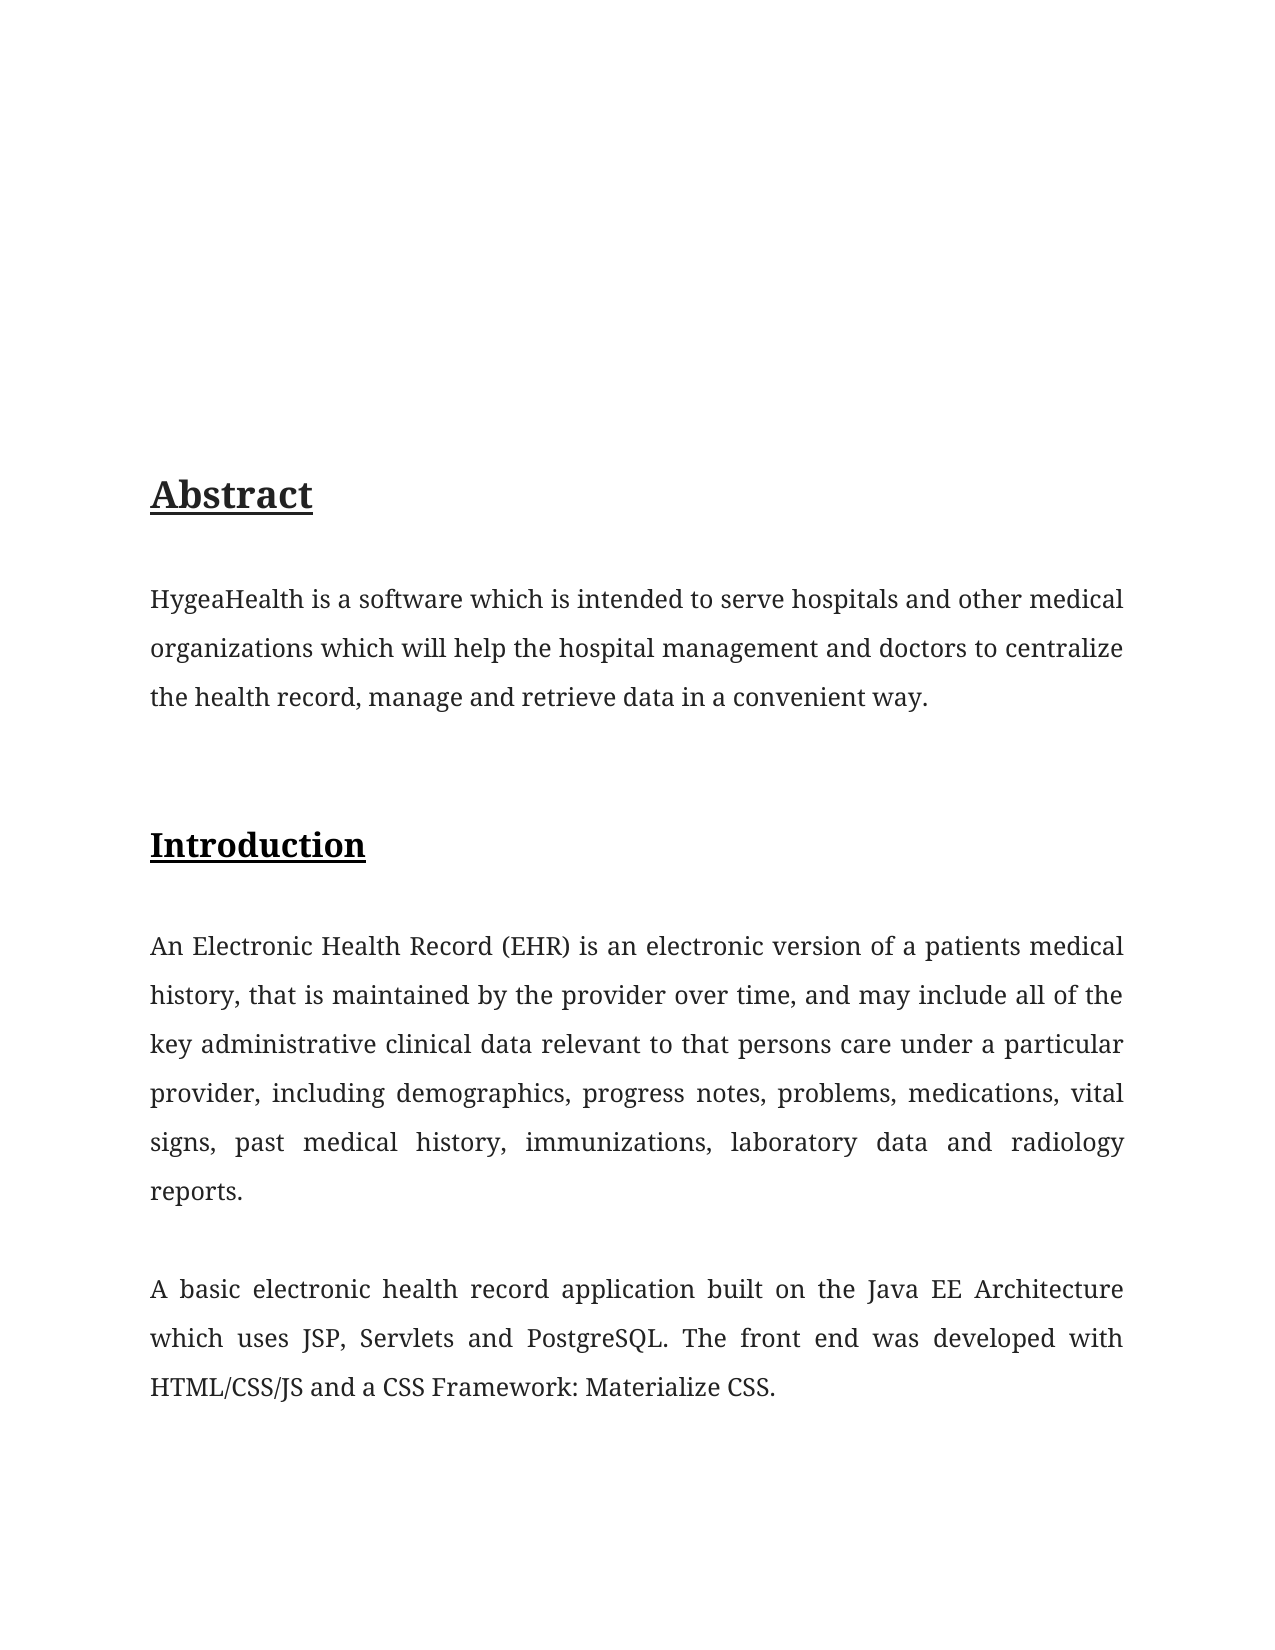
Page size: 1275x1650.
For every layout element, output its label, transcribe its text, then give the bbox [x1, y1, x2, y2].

text Abstract [150, 469, 1125, 520]
text An Electronic Health Record (EHR) is an electronic version of a patients medical history, that is maintained by the provider over time, and may include all of the key administrative clinical data relevant to that persons care under a particular provider, including demographics, progress notes, problems, medications, vital signs, past medical history, immunizations, laboratory data and radiology reports. [150, 929, 1125, 1208]
text Introduction [150, 822, 1125, 867]
text A basic electronic health record application built on the Java EE Architecture which uses JSP, Servlets and PostgreSQL. The front end was developed with HTML/CSS/JS and a CSS Framework: Materialize CSS. [150, 1271, 1125, 1403]
text HygeaHealth is a software which is intended to serve hospitals and other medical organizations which will help the hospital management and doctors to centralize the health record, manage and retrieve data in a convenient way. [150, 581, 1125, 713]
